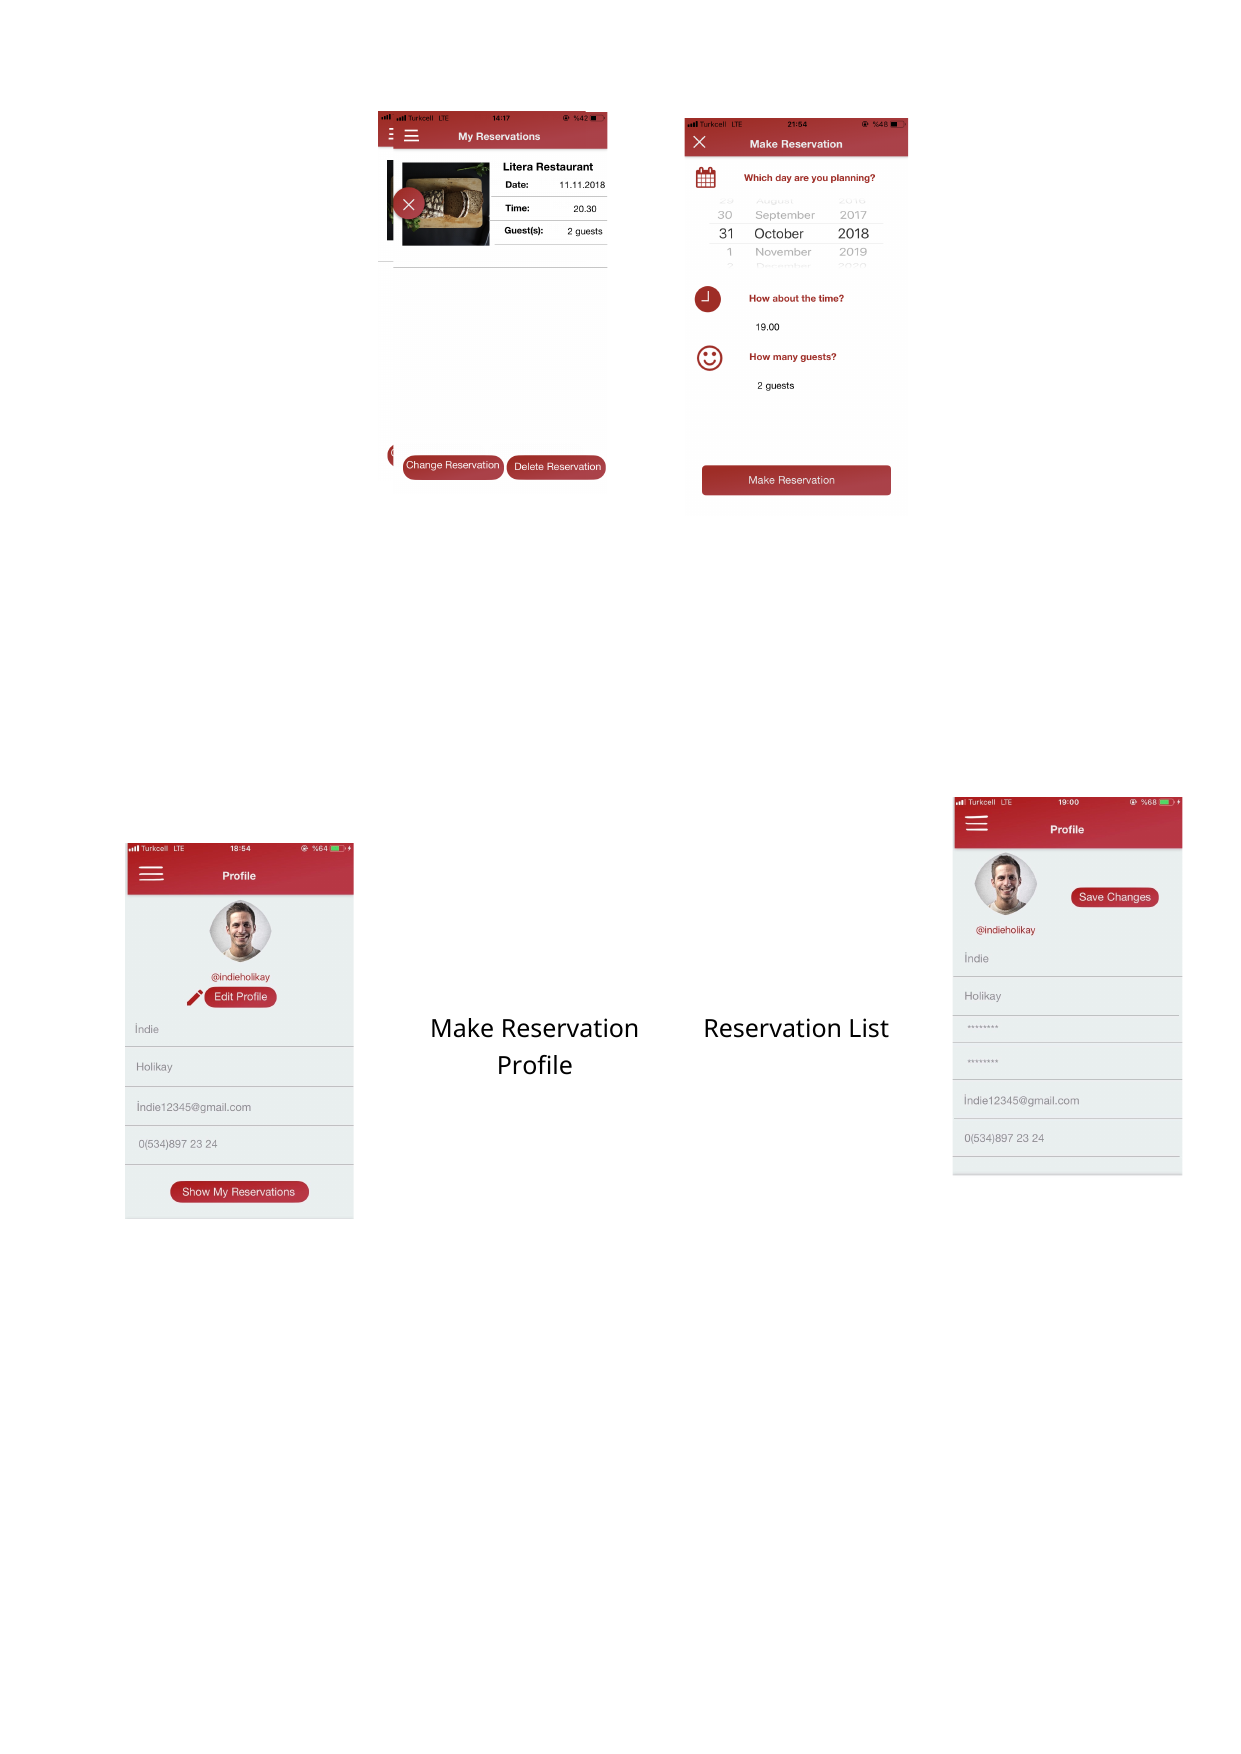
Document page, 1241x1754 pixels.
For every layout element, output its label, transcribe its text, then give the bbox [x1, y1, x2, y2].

picture [952, 797, 1183, 1178]
picture [378, 111, 608, 494]
picture [125, 843, 354, 1219]
picture [684, 118, 909, 516]
text Make Reservation Reservation List Sidebar Profile [354, 1011, 952, 1082]
